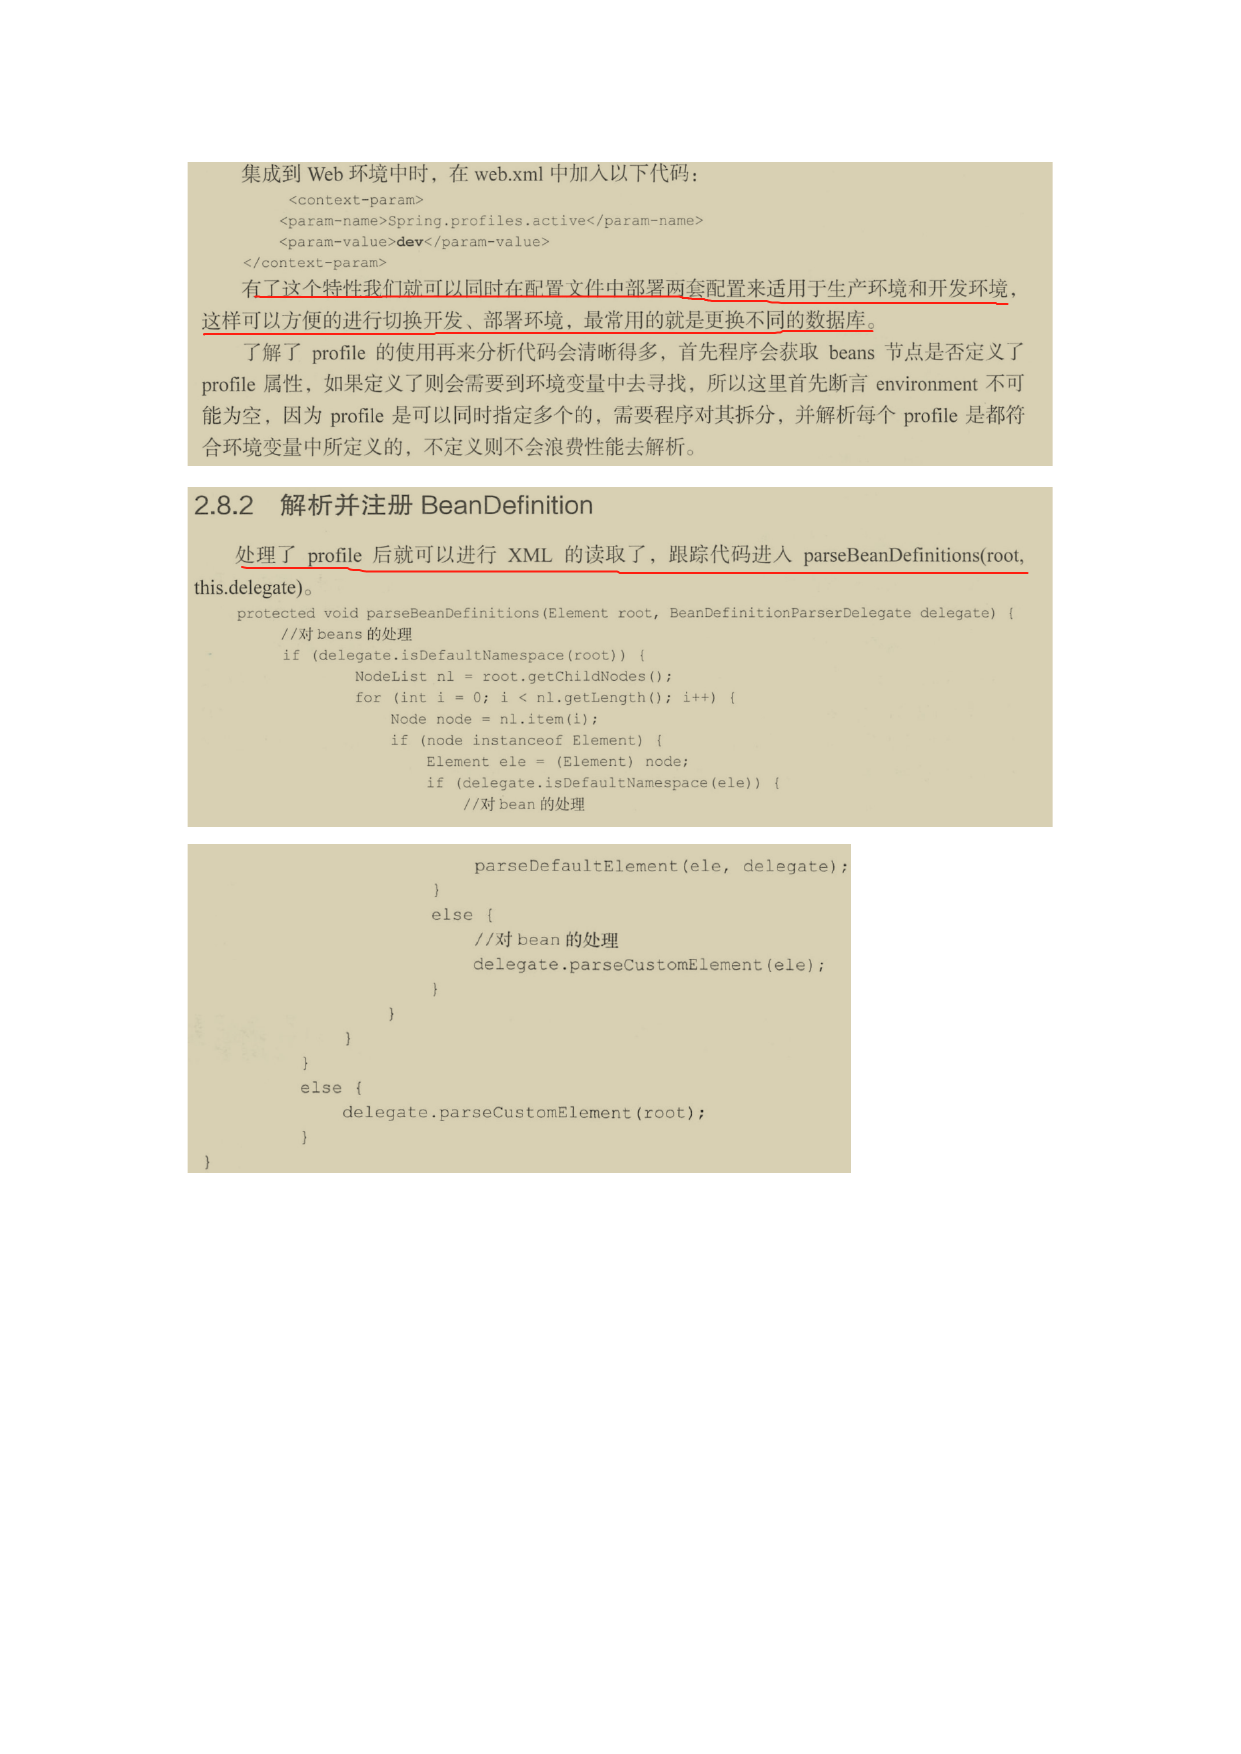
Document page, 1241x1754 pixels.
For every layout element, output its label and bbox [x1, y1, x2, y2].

picture [187, 487, 1053, 827]
picture [187, 162, 1053, 466]
picture [187, 844, 851, 1173]
